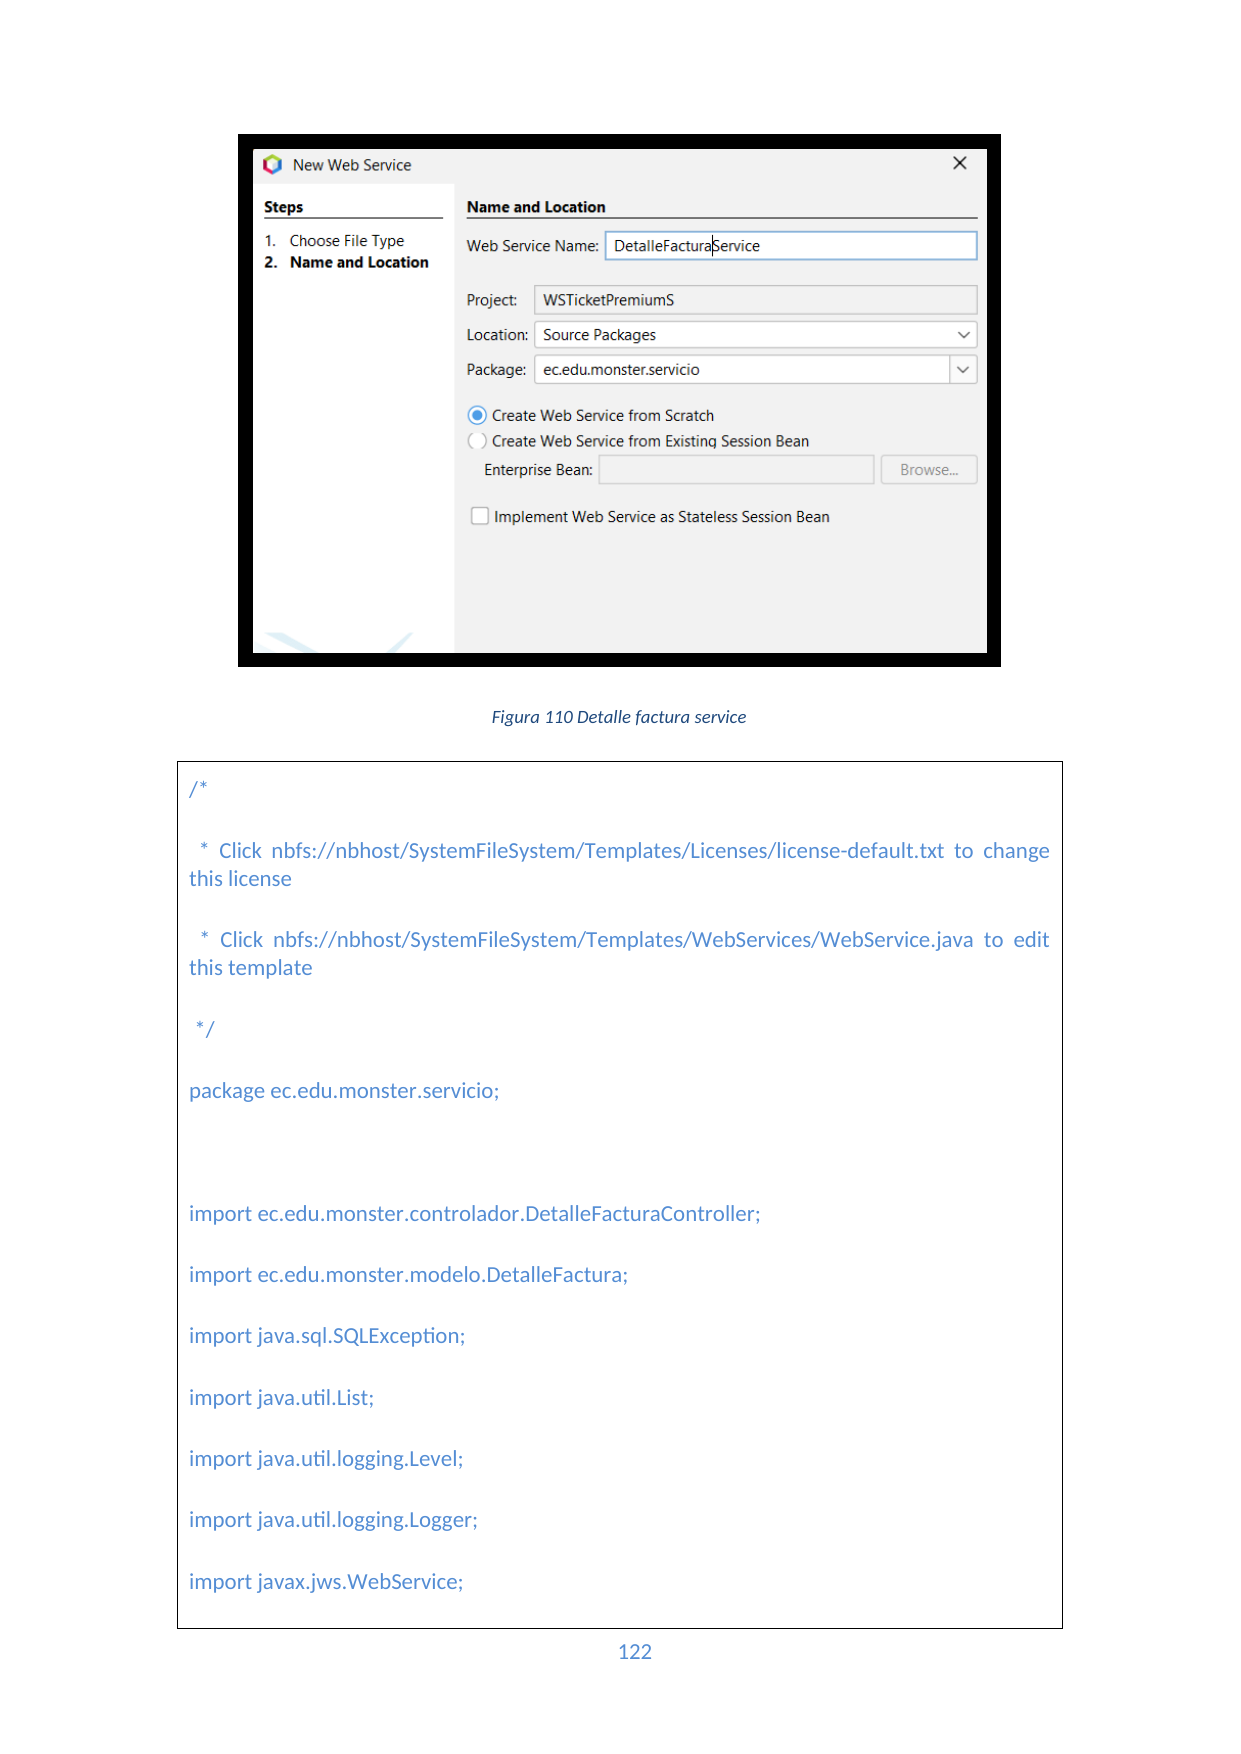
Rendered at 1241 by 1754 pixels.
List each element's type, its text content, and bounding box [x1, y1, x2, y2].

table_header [178, 762, 1062, 1628]
text Figura 110 Detalle factura service [177, 705, 1063, 728]
picture [253, 149, 987, 653]
